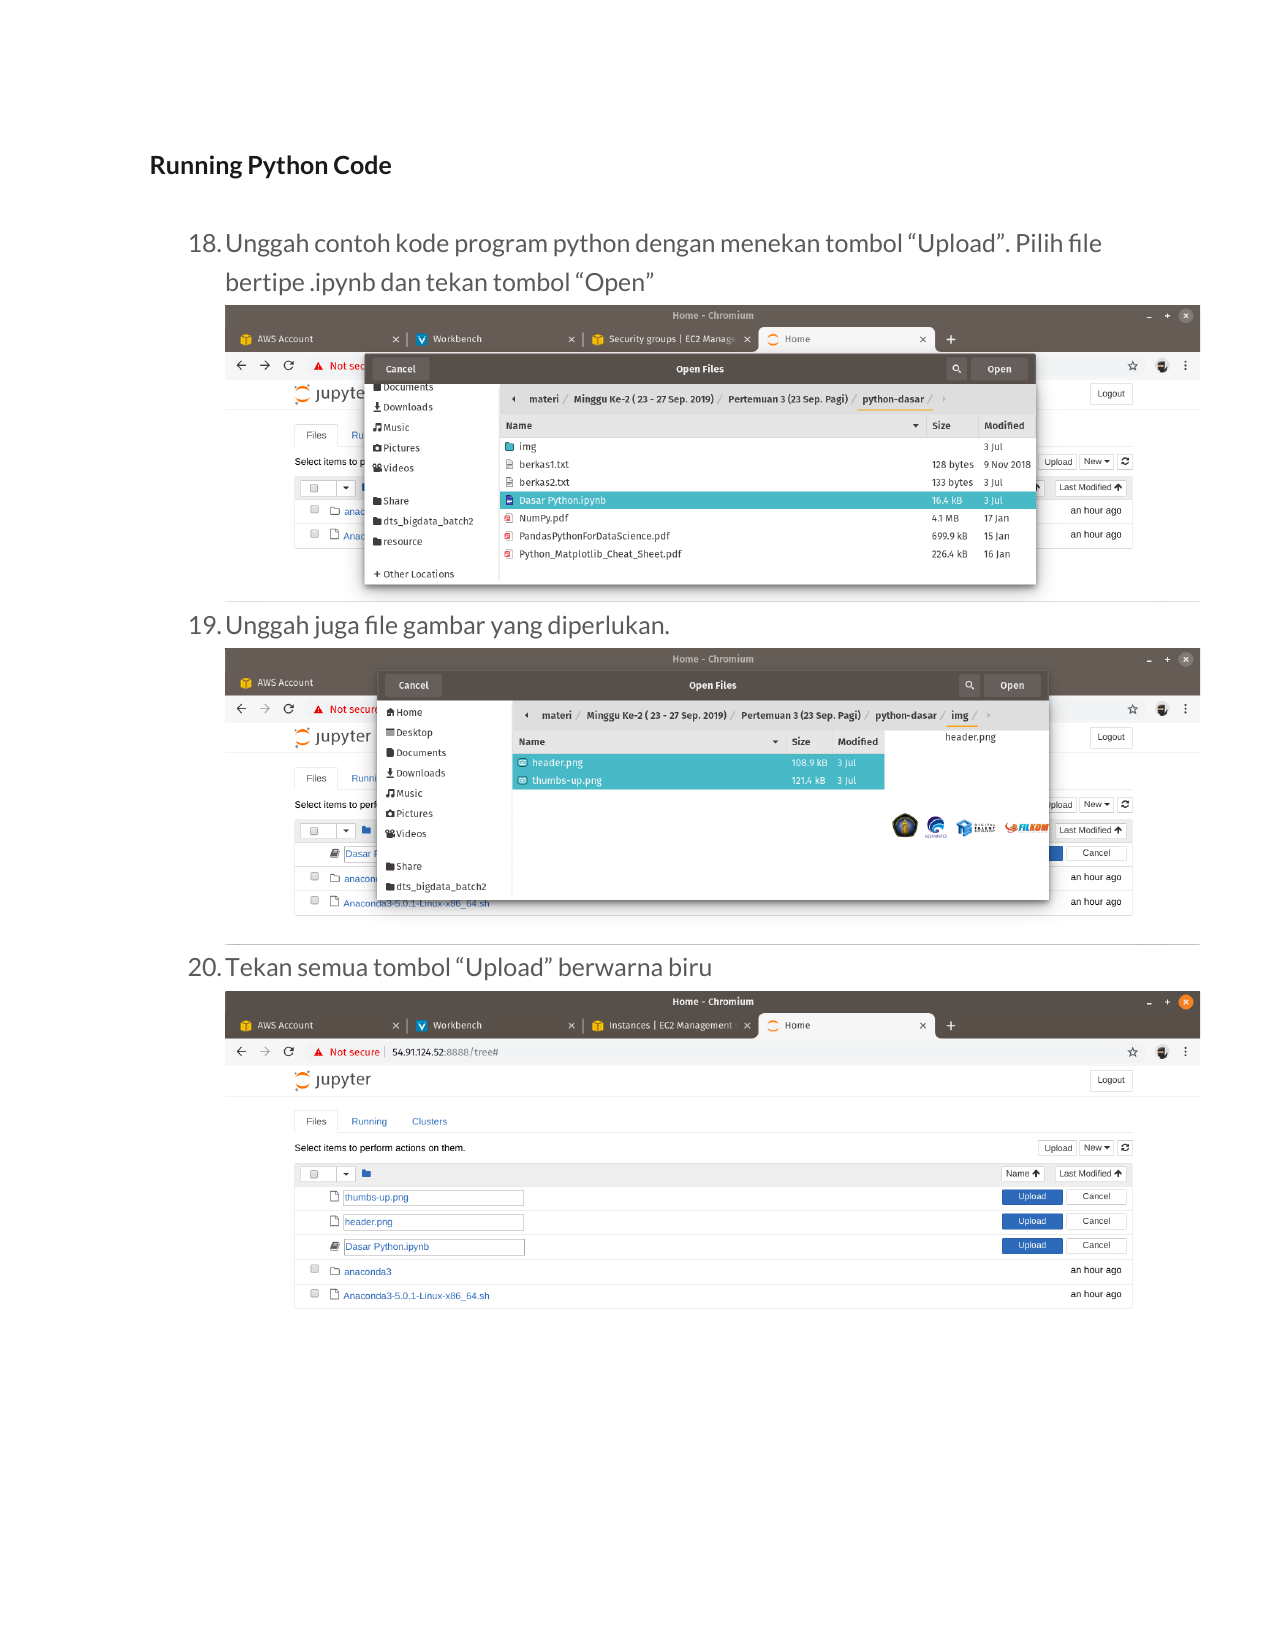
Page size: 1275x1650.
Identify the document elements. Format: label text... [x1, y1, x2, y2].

picture [225, 648, 1200, 945]
list Unggah juga file gambar yang diperlukan. [187, 609, 1125, 639]
picture [225, 305, 1200, 602]
list Tekan semua tombol “Upload” berwarna biru [187, 952, 1125, 982]
subtitle Running Python Code [149, 150, 1125, 180]
picture [225, 991, 1200, 1329]
list Unggah contoh kode program python dengan menekan tombol “Upload”. Pilih file bertipe .ipynb dan tekan tombol “Open” [187, 228, 1125, 297]
